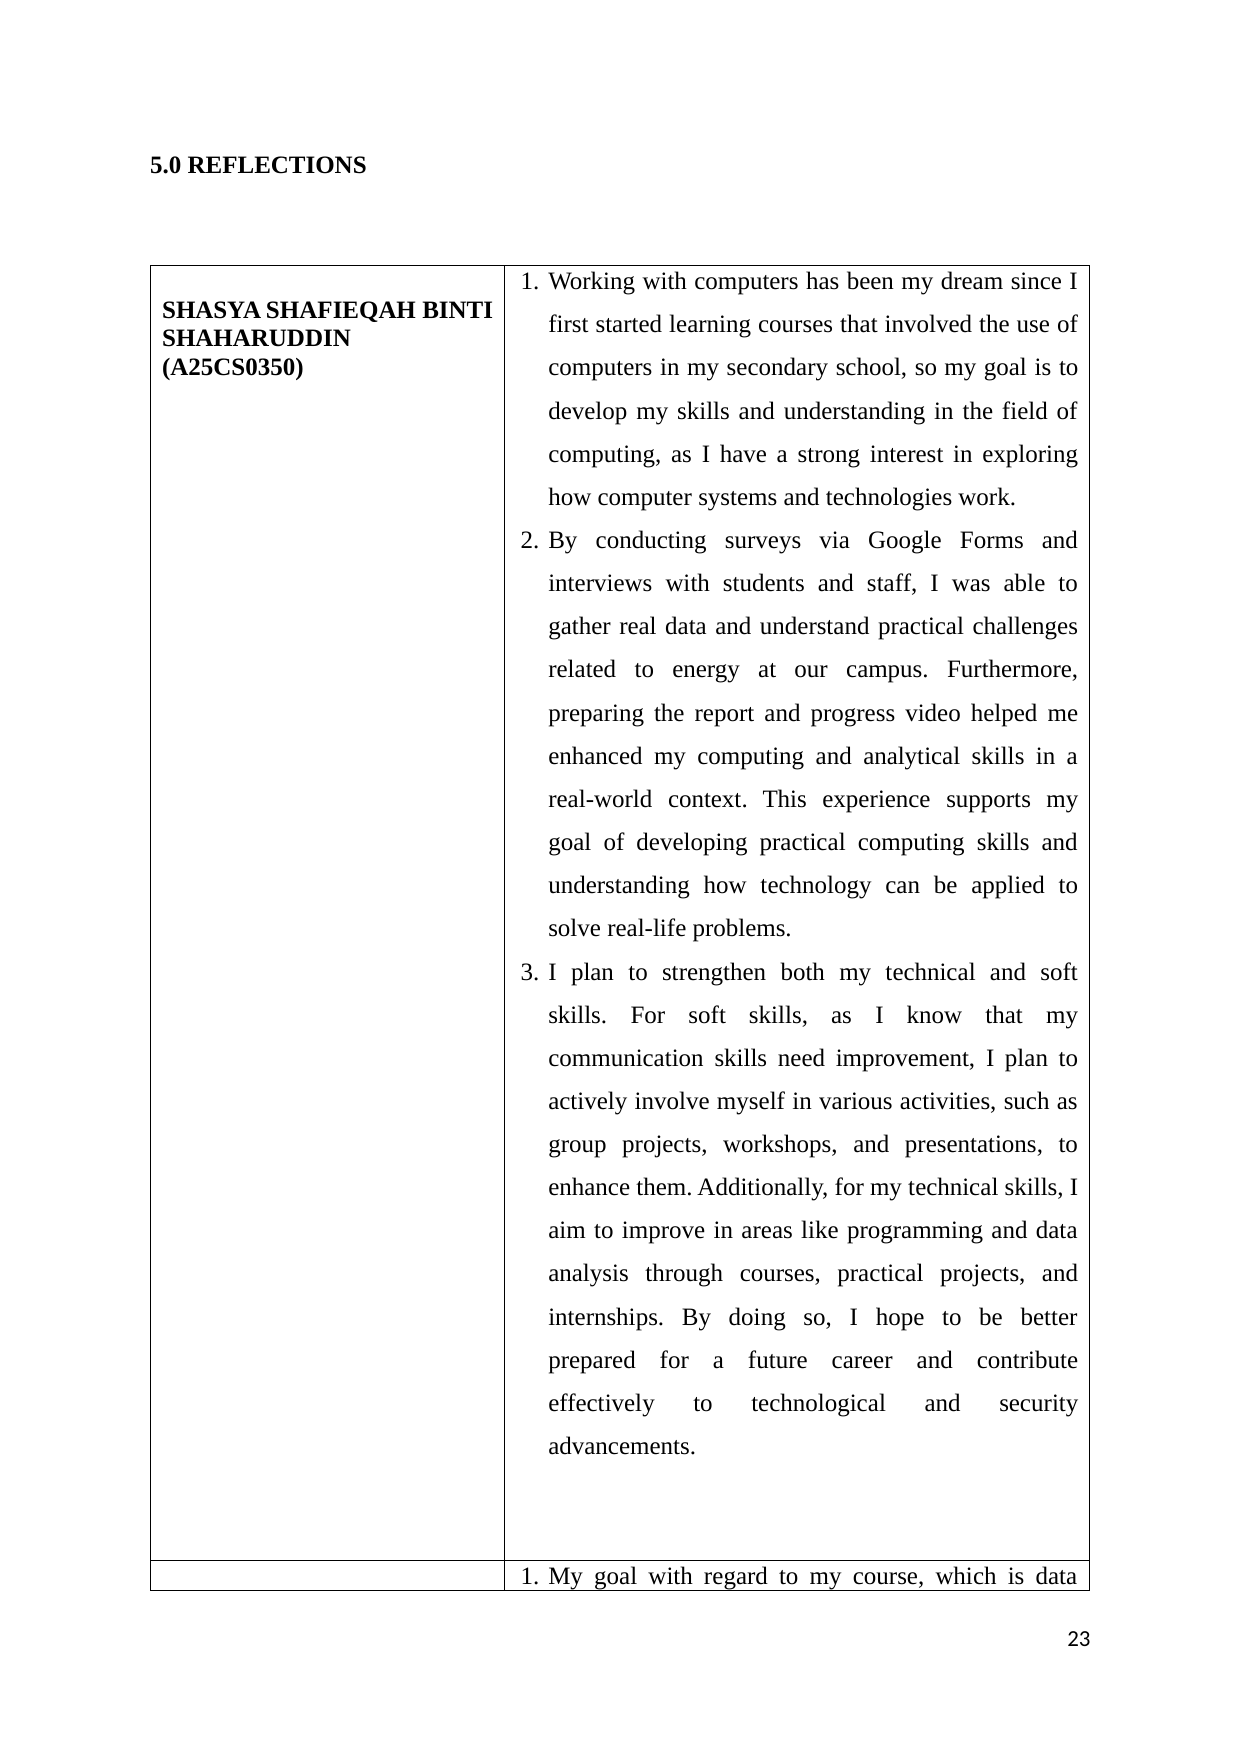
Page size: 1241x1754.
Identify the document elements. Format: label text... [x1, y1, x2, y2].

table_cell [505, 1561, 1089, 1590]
subtitle REFLECTIONS [150, 150, 1090, 179]
table_header SHASYA SHAFIEQAH BINTI SHAHARUDDIN (A25CS0350) [151, 266, 504, 1560]
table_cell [151, 1561, 504, 1590]
table_header Working with computers has been my dream since I first started learning courses that involved the use of computers in my secondary school, so my goal is to develop my skills and understanding in the field of computing, as I have a strong interest in exploring how computer systems and technologies work. By conducting surveys via Google Forms and interviews with students and staff, I was able to gather real data and understand practical challenges related to energy at our campus. Furthermore, preparing the report and progress video helped me enhanced my computing and analytical skills in a real-world context. This experience supports my goal of developing practical computing skills and understanding how technology can be applied to solve real-life problems. I plan to strengthen both my technical and soft skills. For soft skills, as I know that my communication skills need improvement, I plan to actively involve myself in various activities, such as group projects, workshops, and presentations, to enhance them. Additionally, for my technical skills, I aim to improve in areas like programming and data analysis through courses, practical projects, and internships. By doing so, I hope to be better prepared for a future career and contribute effectively to technological and security advancements. [505, 266, 1089, 1560]
